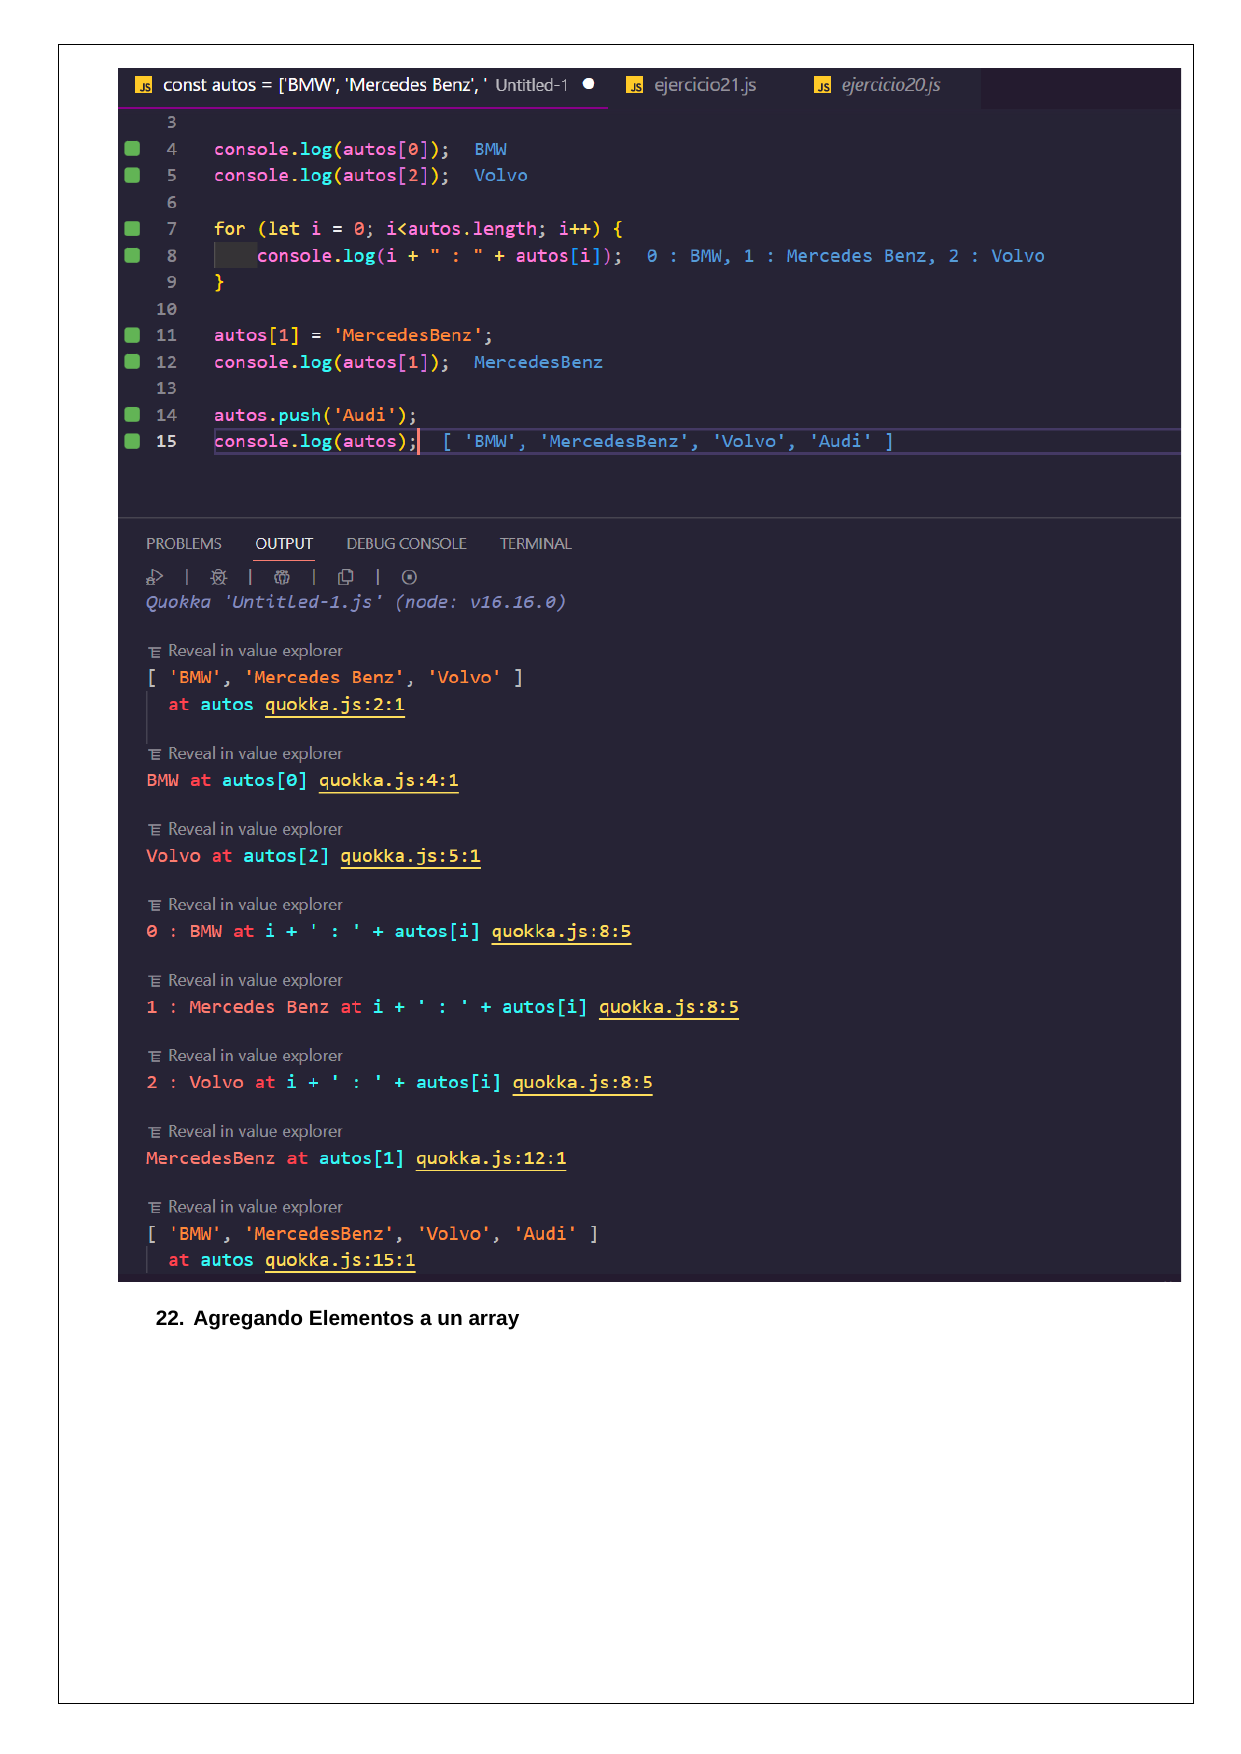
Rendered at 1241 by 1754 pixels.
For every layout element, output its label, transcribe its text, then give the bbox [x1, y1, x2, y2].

list Agregando Elementos a un array [156, 1306, 1167, 1330]
picture [118, 68, 1182, 1282]
